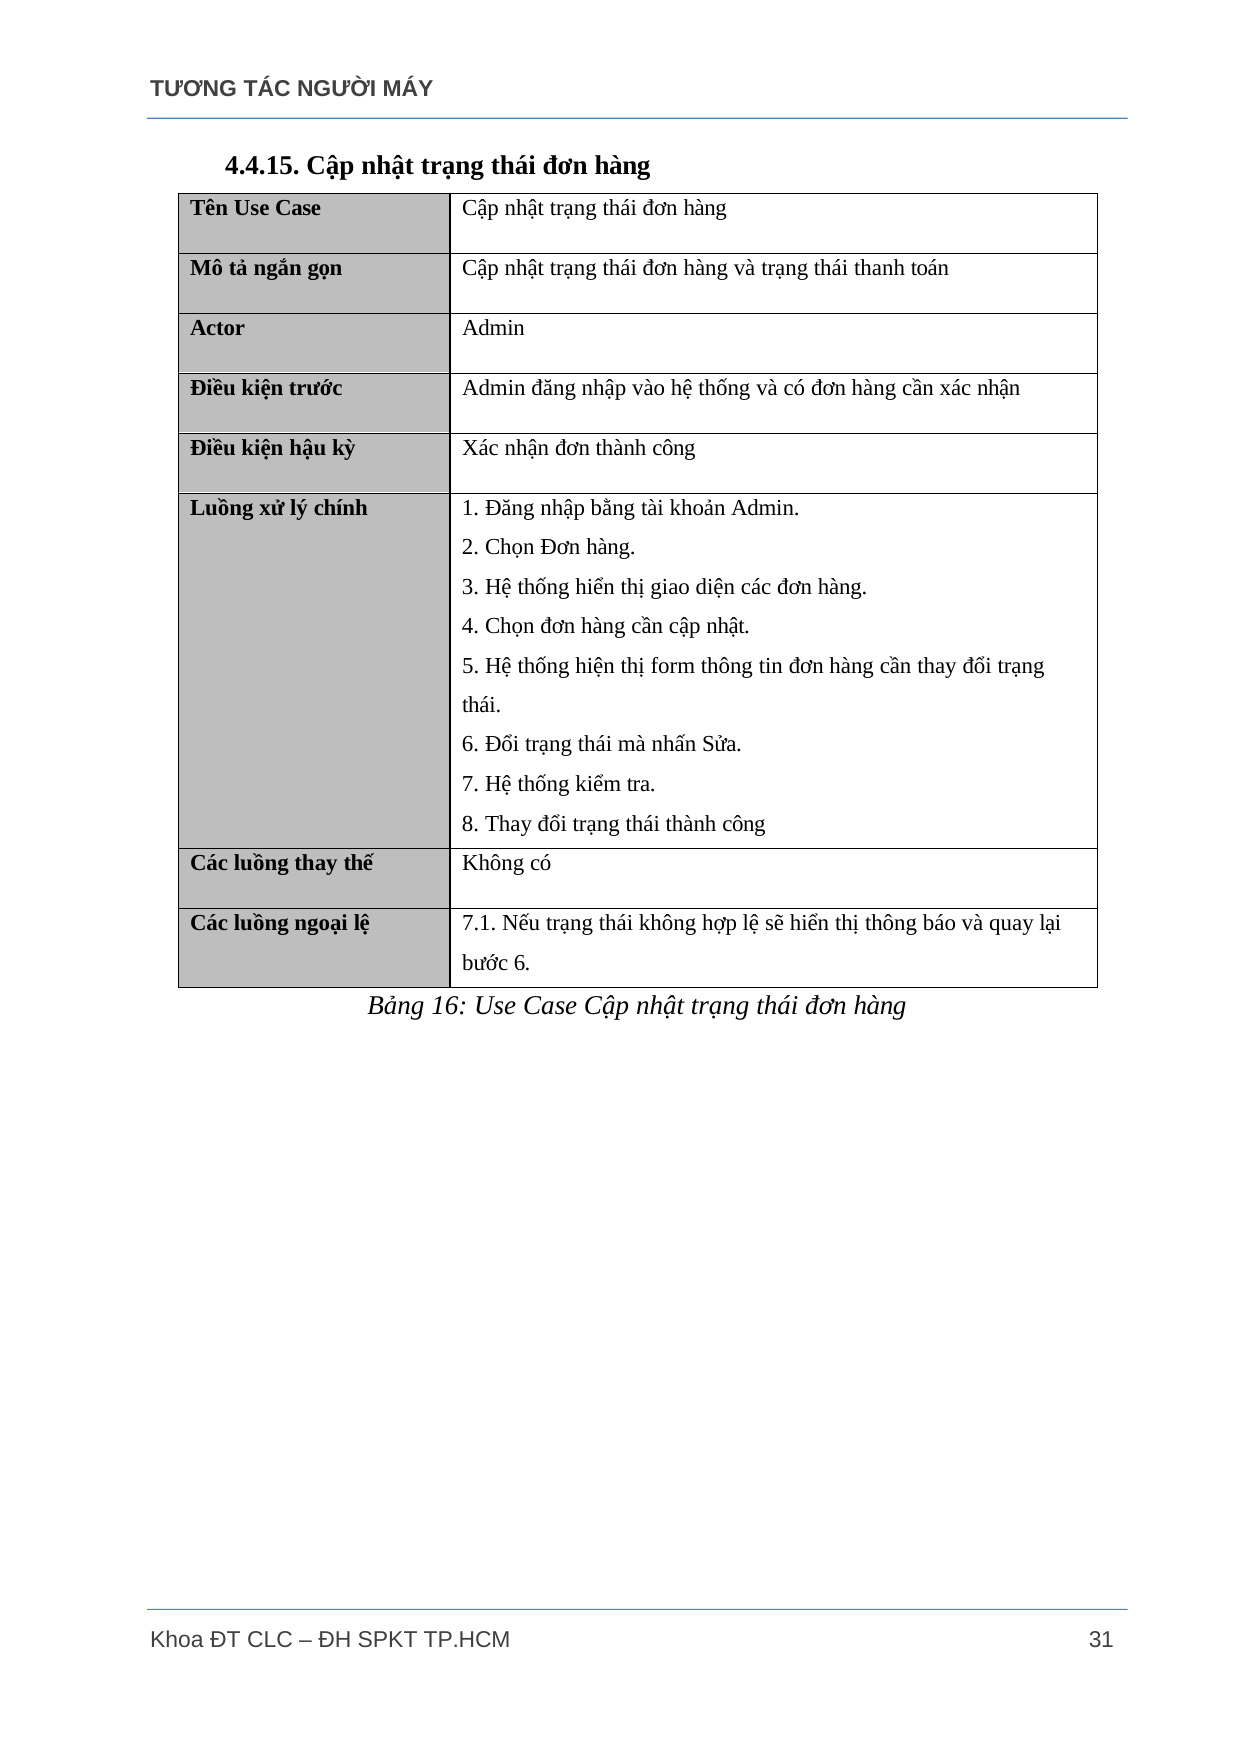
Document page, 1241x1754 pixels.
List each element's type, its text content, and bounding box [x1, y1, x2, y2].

table_cell Actor [179, 314, 449, 372]
table_cell Điều kiện trước [179, 374, 449, 432]
table_cell Mô tả ngắn gọn [179, 254, 449, 313]
table_cell Luồng xử lý chính [179, 494, 449, 848]
table_cell Các luồng thay thế [179, 849, 449, 908]
table_cell 7.1. Nếu trạng thái không hợp lệ sẽ hiển thị thông báo và quay lại bước 6. [451, 909, 1097, 987]
table_cell Các luồng ngoại lệ [179, 909, 449, 987]
table_header Cập nhật trạng thái đơn hàng [451, 194, 1097, 253]
table_header Tên Use Case [179, 194, 449, 253]
table_cell Điều kiện hậu kỳ [179, 434, 449, 492]
table_cell Cập nhật trạng thái đơn hàng và trạng thái thanh toán [451, 254, 1097, 313]
subtitle Cập nhật trạng thái đơn hàng [225, 149, 1136, 180]
table_cell Admin [451, 314, 1097, 372]
text Bảng 16: Use Case Cập nhật trạng thái đơn hàng [292, 989, 982, 1020]
table_cell Xác nhận đơn thành công [451, 434, 1097, 492]
table_cell Đăng nhập bằng tài khoản Admin. Chọn Đơn hàng. Hệ thống hiển thị giao diện các đơn hàng. Chọn đơn hàng cần cập nhật. Hệ thống hiện thị form thông tin đơn hàng cần thay đổi trạng thái. Đổi trạng thái mà nhấn Sửa. Hệ thống kiểm tra. Thay đổi trạng thái thành công [451, 494, 1097, 848]
table_cell Không có [451, 849, 1097, 908]
table_cell Admin đăng nhập vào hệ thống và có đơn hàng cần xác nhận [451, 374, 1097, 432]
